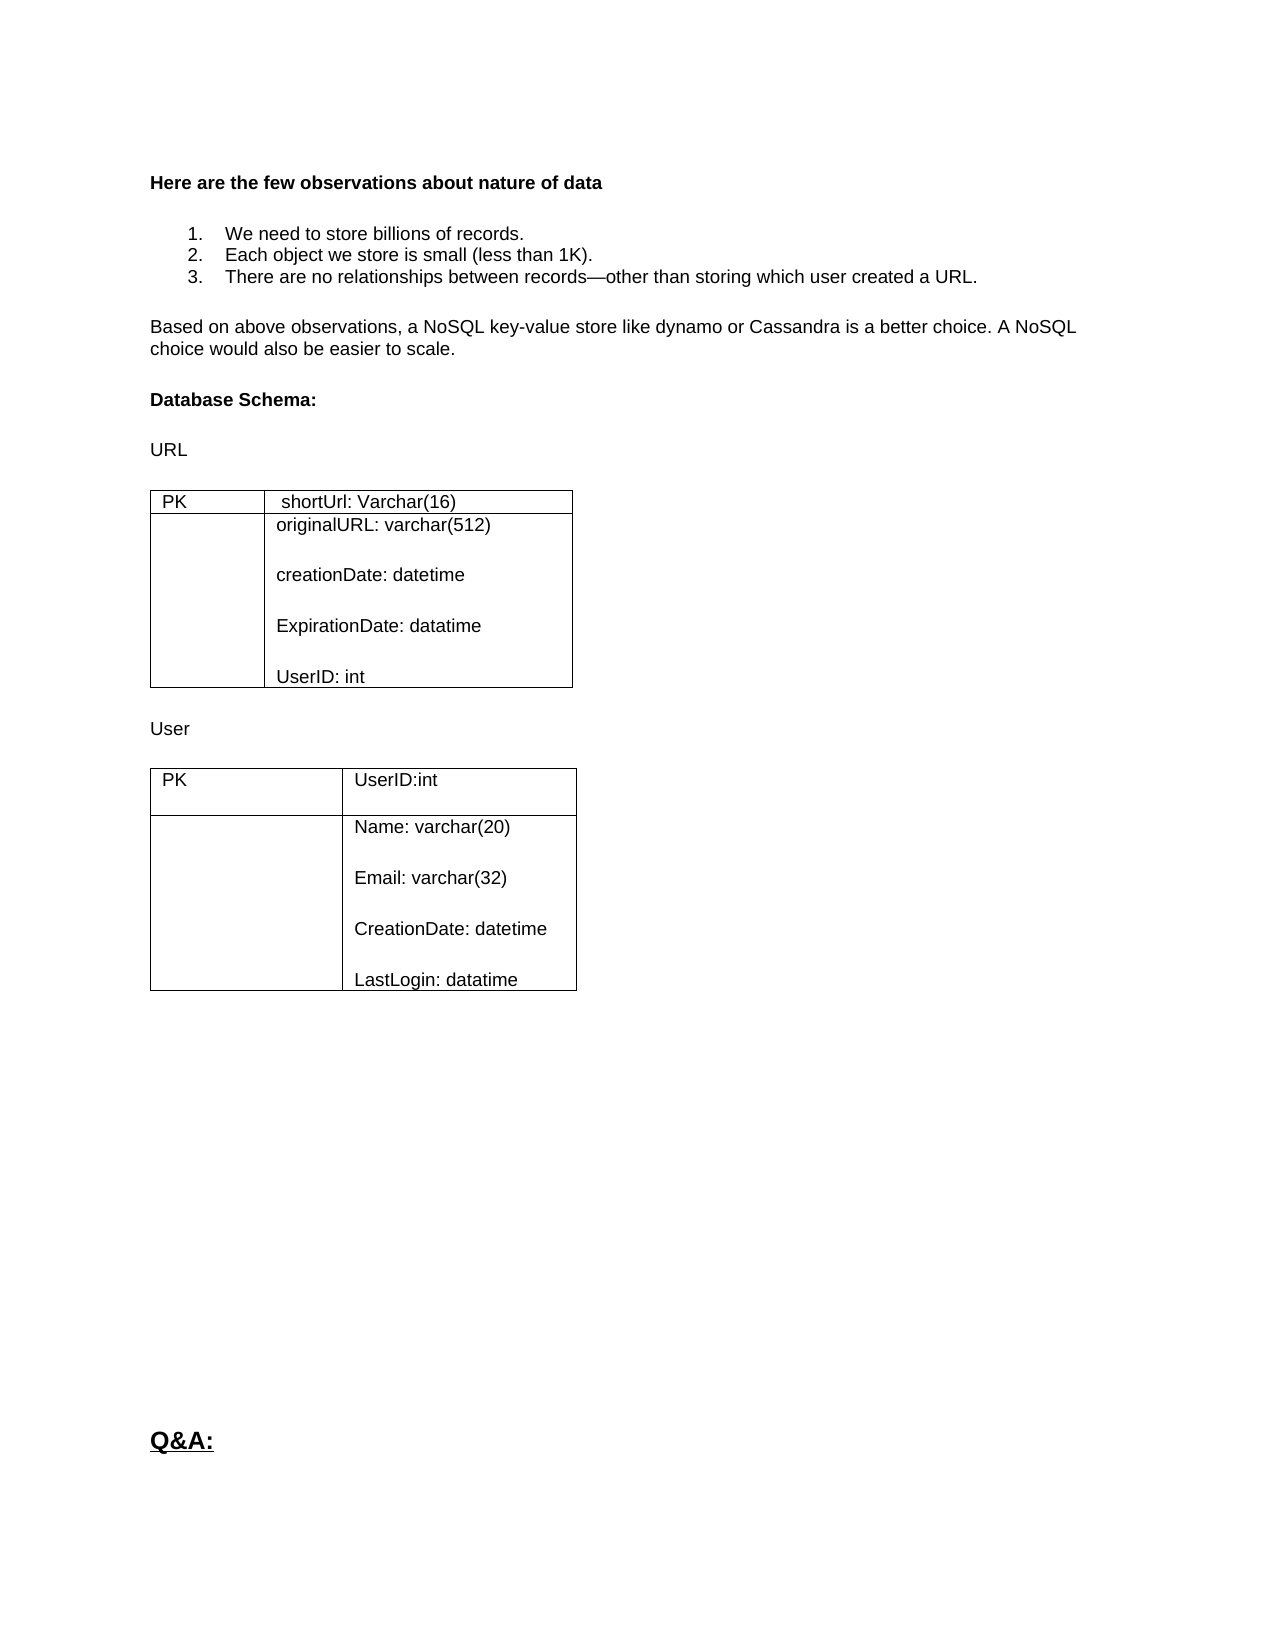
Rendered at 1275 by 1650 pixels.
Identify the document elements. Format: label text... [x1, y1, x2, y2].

text User [150, 717, 1125, 739]
table_header shortUrl: Varchar(16) [265, 491, 572, 512]
text Database Schema: [150, 388, 1125, 410]
table_header PK [151, 491, 264, 512]
text Here are the few observations about nature of data [150, 172, 1125, 193]
text Q&A: [150, 1426, 1125, 1455]
table_header PK [151, 769, 342, 815]
text URL [150, 439, 1125, 461]
table_cell [151, 514, 264, 687]
table_cell originalURL: varchar(512) creationDate: datetime ExpirationDate: datatime UserID: int [265, 514, 572, 687]
list Each object we store is small (less than 1K). [187, 244, 1125, 265]
table_header UserID:int [343, 769, 576, 815]
text Based on above observations, a NoSQL key-value store like dynamo or Cassandra is a better choice. A NoSQL choice would also be easier to scale. [150, 316, 1125, 359]
table_cell Name: varchar(20) Email: varchar(32) CreationDate: datetime LastLogin: datatime [343, 816, 576, 990]
list We need to store billions of records. [187, 222, 1125, 244]
list There are no relationships between records—other than storing which user created a URL. [187, 265, 1125, 287]
table_cell [151, 816, 342, 990]
